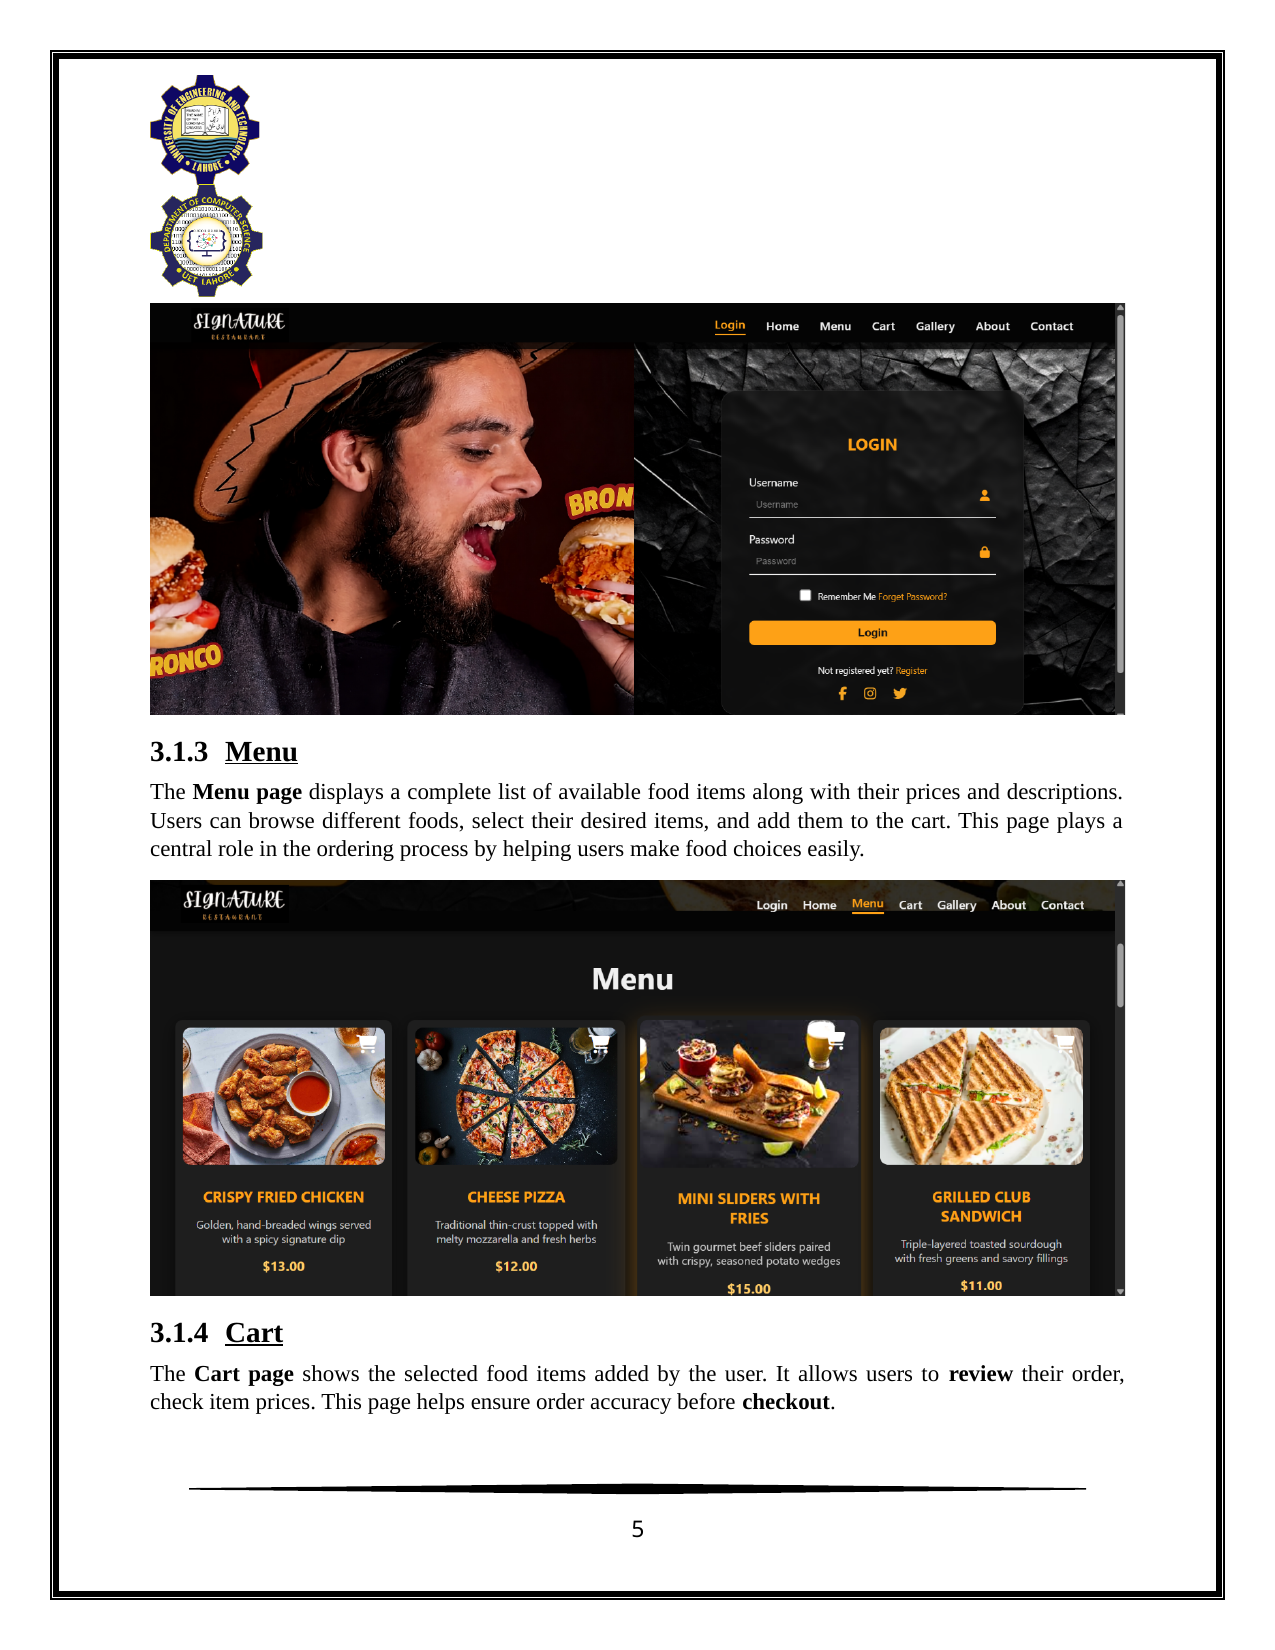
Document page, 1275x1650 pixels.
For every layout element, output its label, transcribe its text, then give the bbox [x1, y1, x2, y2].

picture [150, 75, 263, 297]
subtitle Cart [150, 1315, 1125, 1349]
subtitle Menu [150, 734, 1125, 767]
text The Cart page shows the selected food items added by the user. It allows users to review their order, check item prices. This page helps ensure order accuracy before checkout. [150, 1360, 1125, 1414]
text The Menu page displays a complete list of available food items along with their prices and descriptions. Users can browse different foods, select their desired items, and add them to the cart. This page plays a central role in the ordering process by helping users make food choices easily. [150, 778, 1125, 861]
picture [150, 303, 1125, 715]
picture [150, 880, 1125, 1296]
